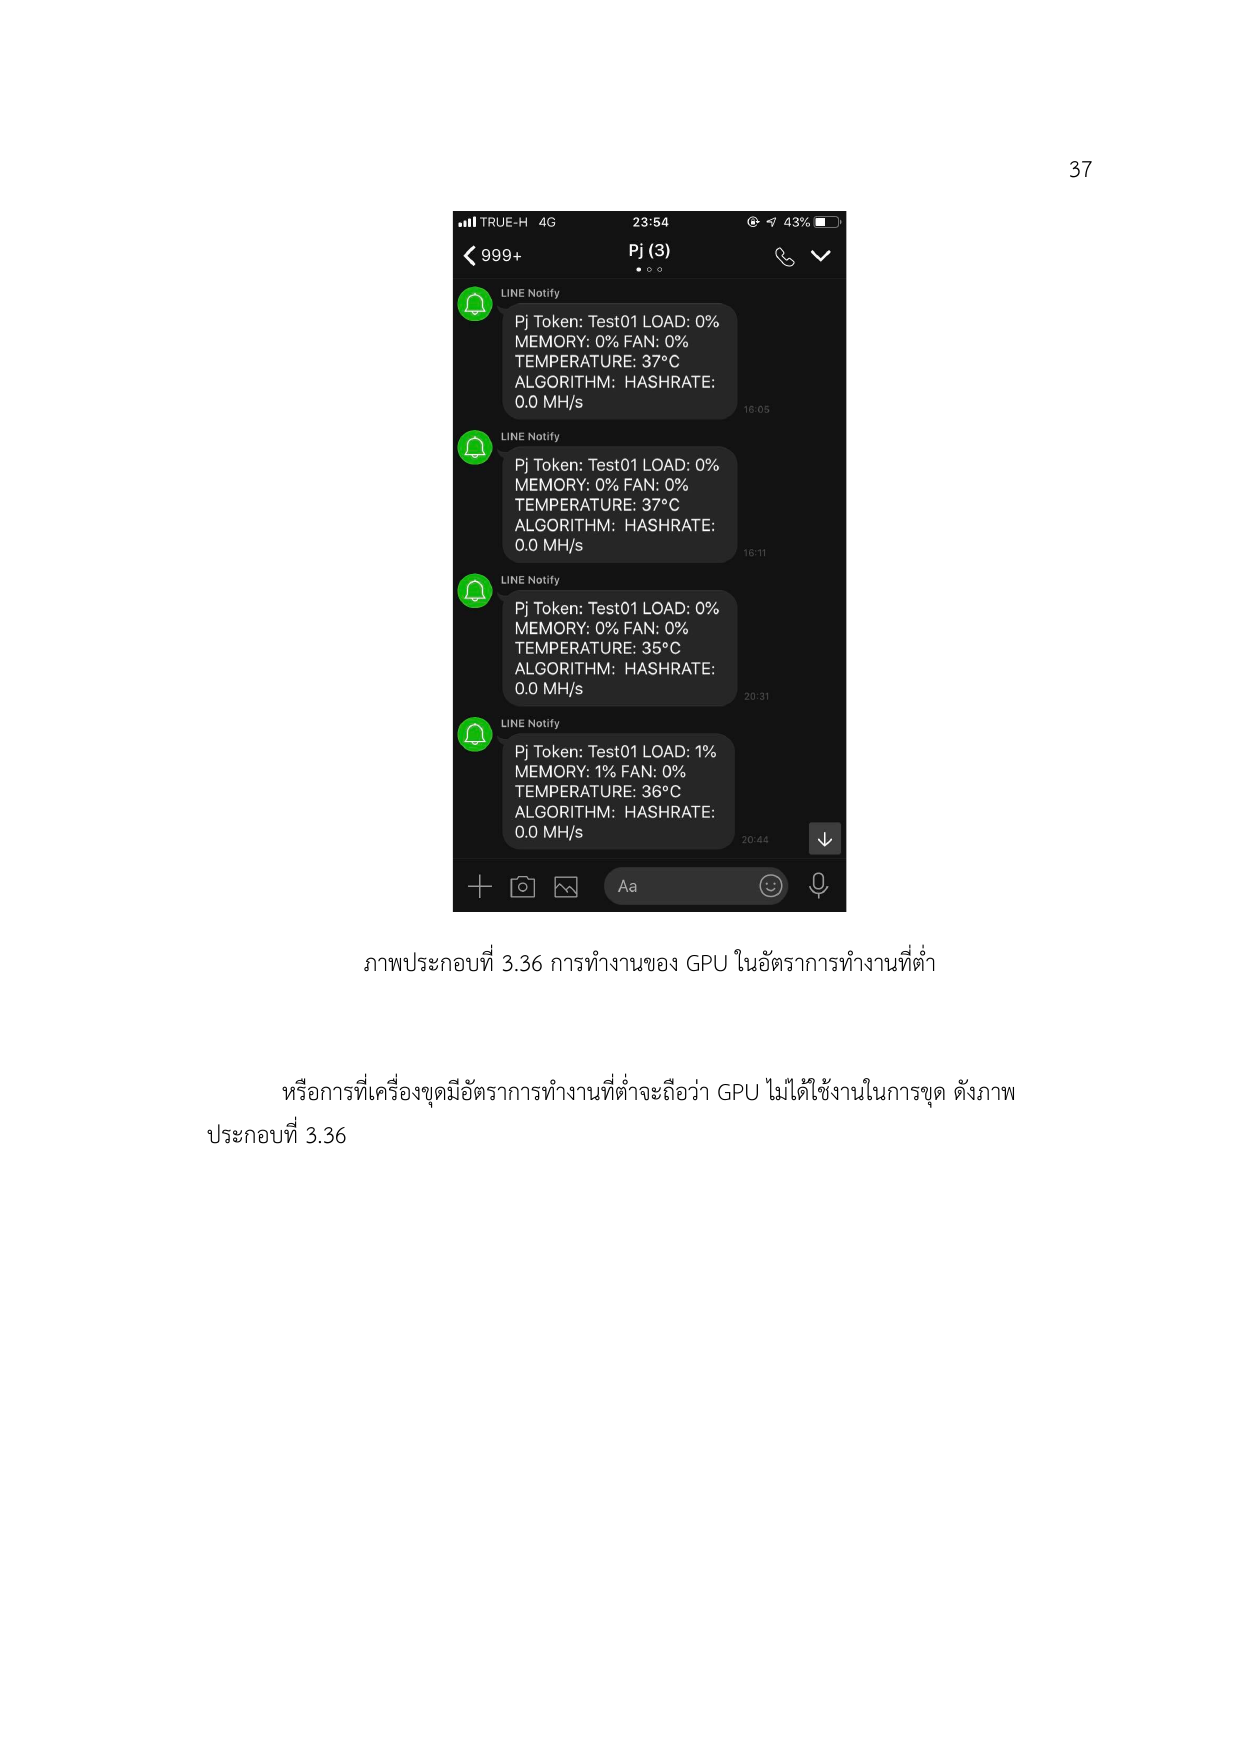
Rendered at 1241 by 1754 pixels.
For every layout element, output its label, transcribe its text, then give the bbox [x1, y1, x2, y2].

picture [452, 211, 847, 912]
